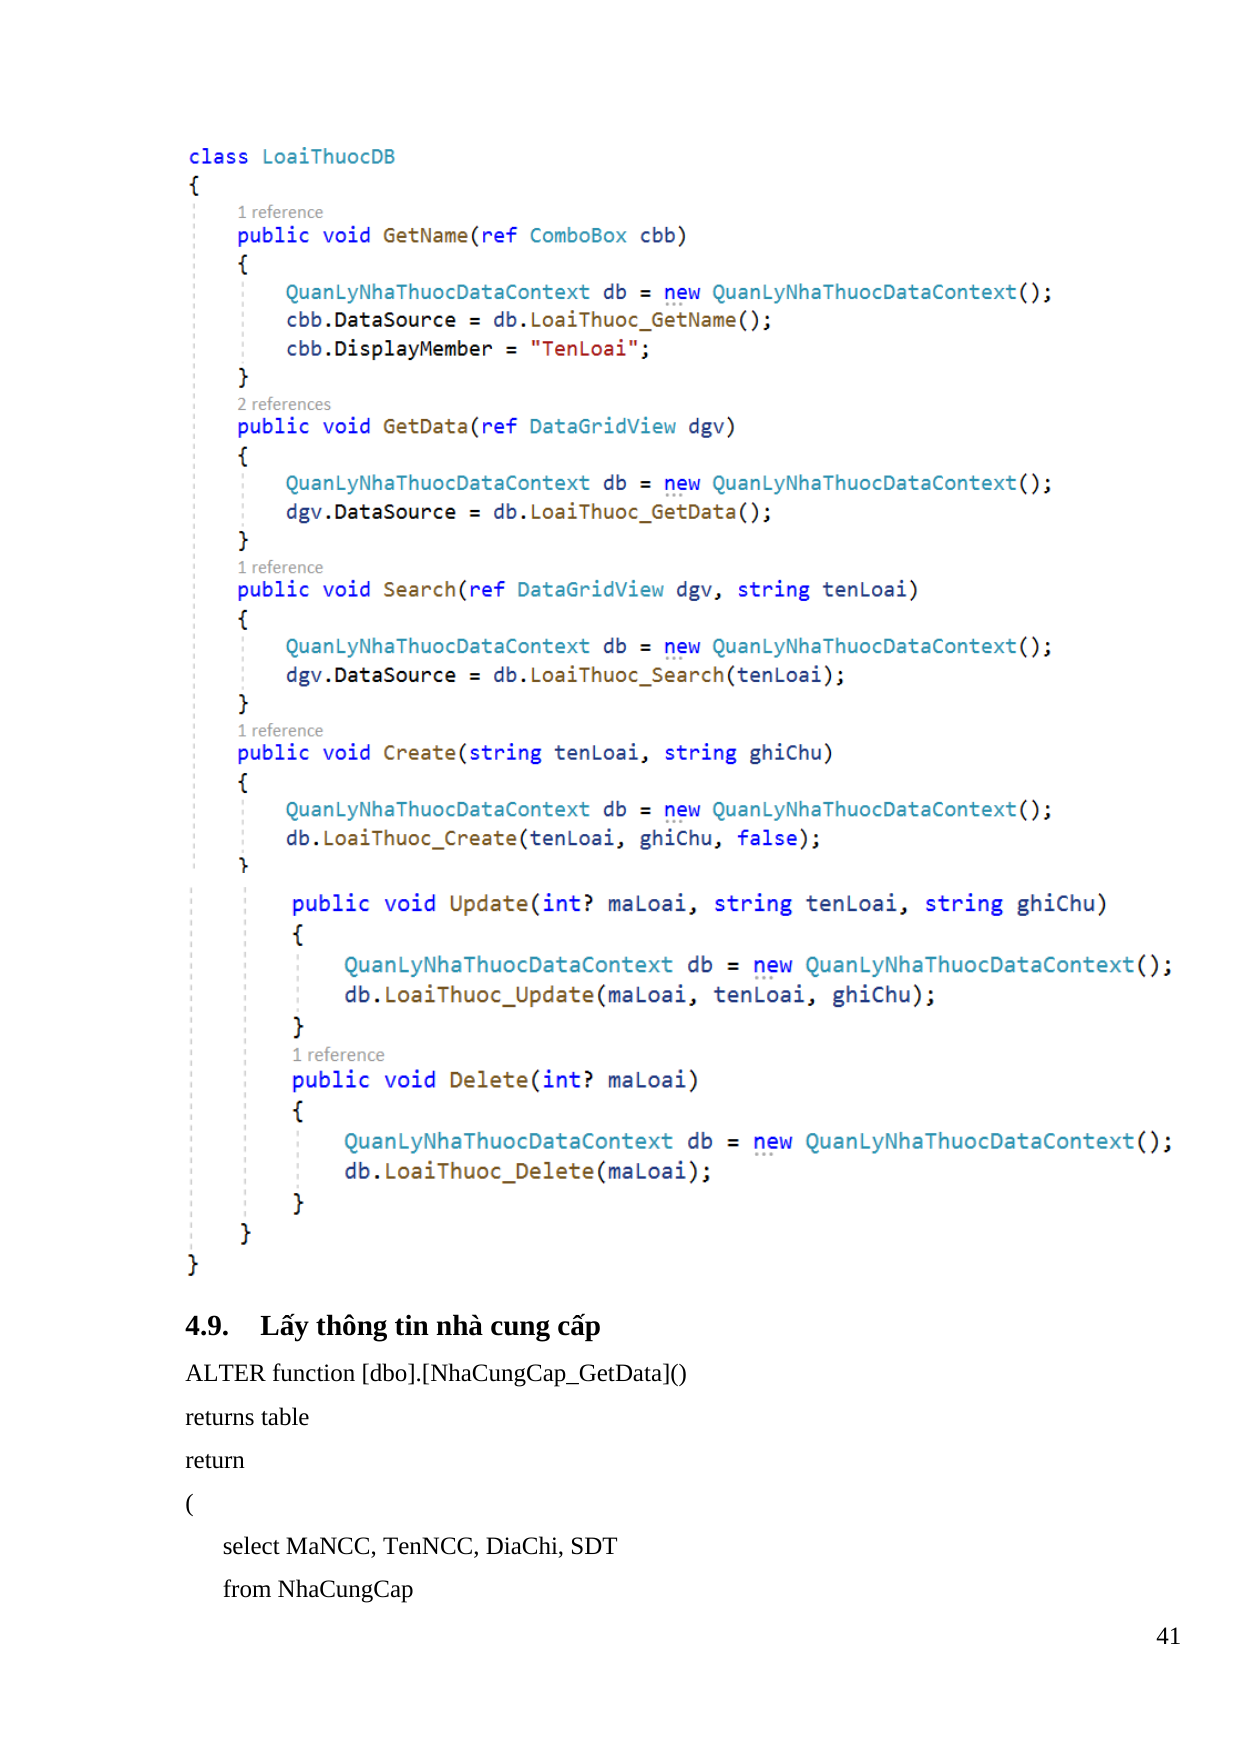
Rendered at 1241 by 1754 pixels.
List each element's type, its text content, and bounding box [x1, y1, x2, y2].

subtitle Lấy thông tin nhà cung cấp [185, 1308, 1181, 1342]
text return [185, 1445, 1181, 1473]
text select MaNCC, TenNCC, DiaChi, SDT [185, 1531, 1181, 1560]
text from NhaCungCap [185, 1574, 1181, 1603]
text ALTER function [dbo].[NhaCungCap_GetData]() [185, 1358, 1181, 1387]
picture [185, 886, 1219, 1294]
picture [185, 147, 1219, 873]
text returns table [185, 1402, 1181, 1430]
text ( [185, 1488, 1181, 1517]
